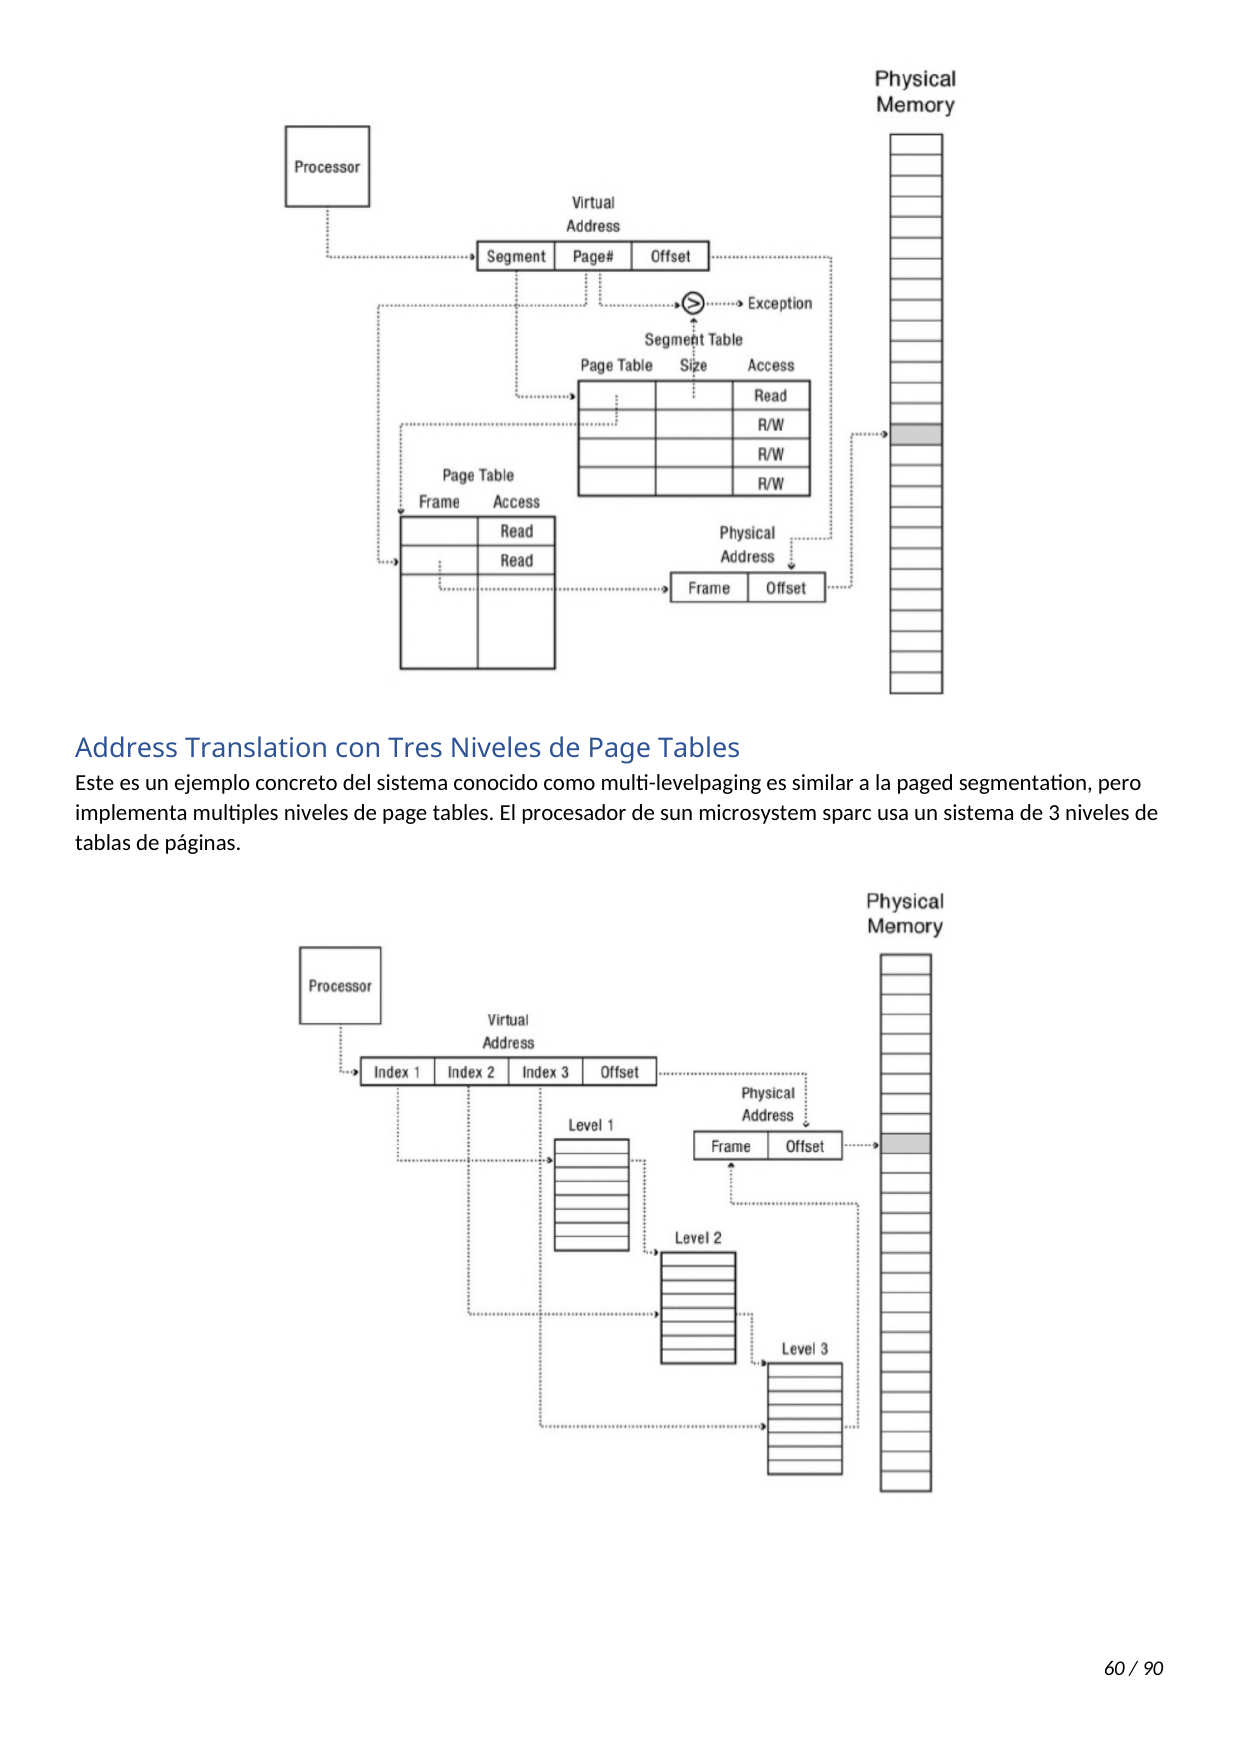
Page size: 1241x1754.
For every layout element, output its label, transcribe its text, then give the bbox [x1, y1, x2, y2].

text Este es un ejemplo concreto del sistema conocido como multi-levelpaging es similar a la paged segmentation, pero implementa multiples niveles de page tables. El procesador de sun microsystem sparc usa un sistema de 3 niveles de tablas de páginas. [75, 768, 1165, 856]
picture [288, 875, 952, 1506]
picture [274, 59, 966, 710]
subtitle Address Translation con Tres Niveles de Page Tables [75, 728, 1165, 765]
